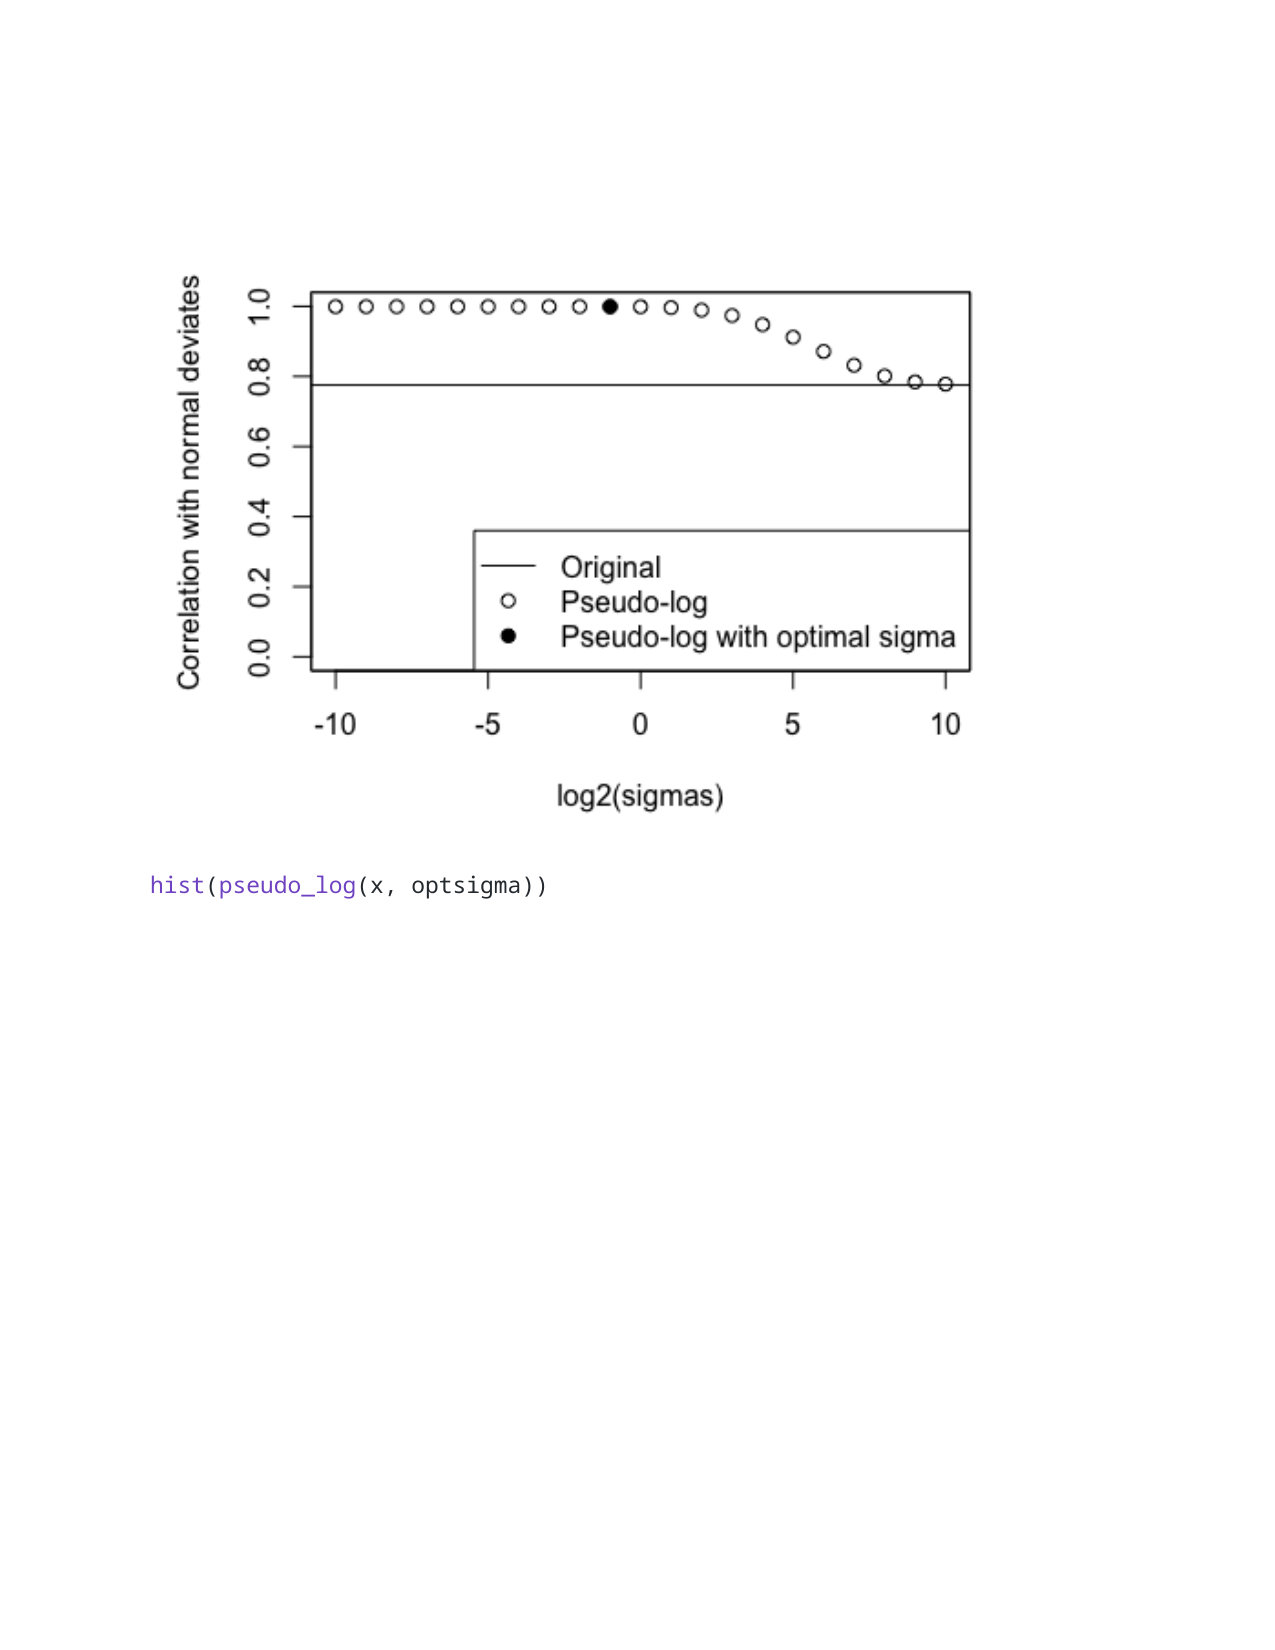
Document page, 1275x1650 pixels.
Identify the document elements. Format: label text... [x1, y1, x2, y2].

picture [168, 150, 1044, 850]
text hist(pseudo_log(x, optsigma)) [150, 869, 1125, 900]
